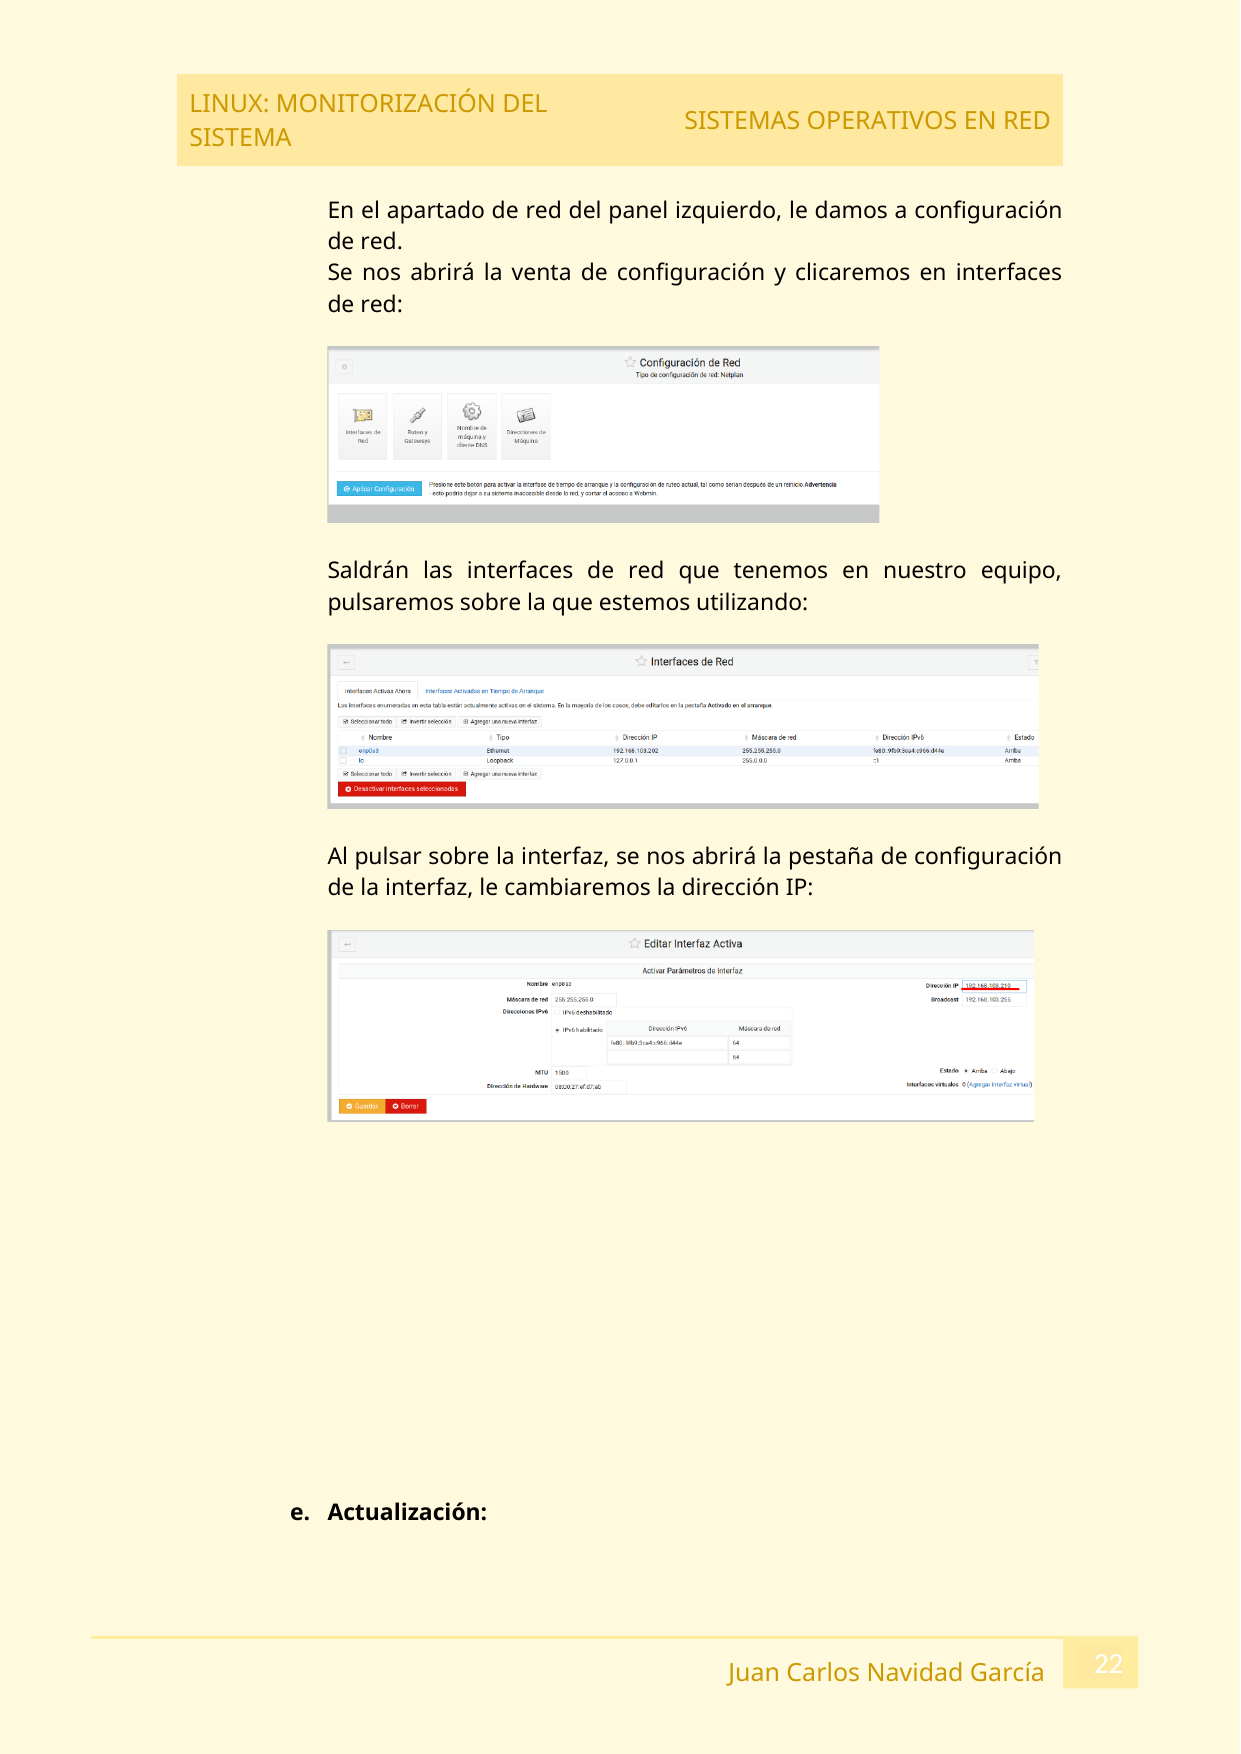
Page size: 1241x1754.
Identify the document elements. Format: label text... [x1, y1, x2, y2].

list Actualización: [290, 1496, 1063, 1527]
text Al pulsar sobre la interfaz, se nos abrirá la pestaña de configuración de la interfaz, le cambiaremos la dirección IP: [327, 840, 1063, 902]
picture [327, 930, 1034, 1122]
picture [327, 644, 1039, 809]
list En el apartado de red del panel izquierdo, le damos a configuración de red. [327, 194, 1063, 256]
list Se nos abrirá la venta de configuración y clicaremos en interfaces de red: [327, 256, 1063, 319]
list Saldrán las interfaces de red que tenemos en nuestro equipo, pulsaremos sobre la que estemos utilizando: [327, 554, 1063, 617]
picture [327, 346, 880, 523]
